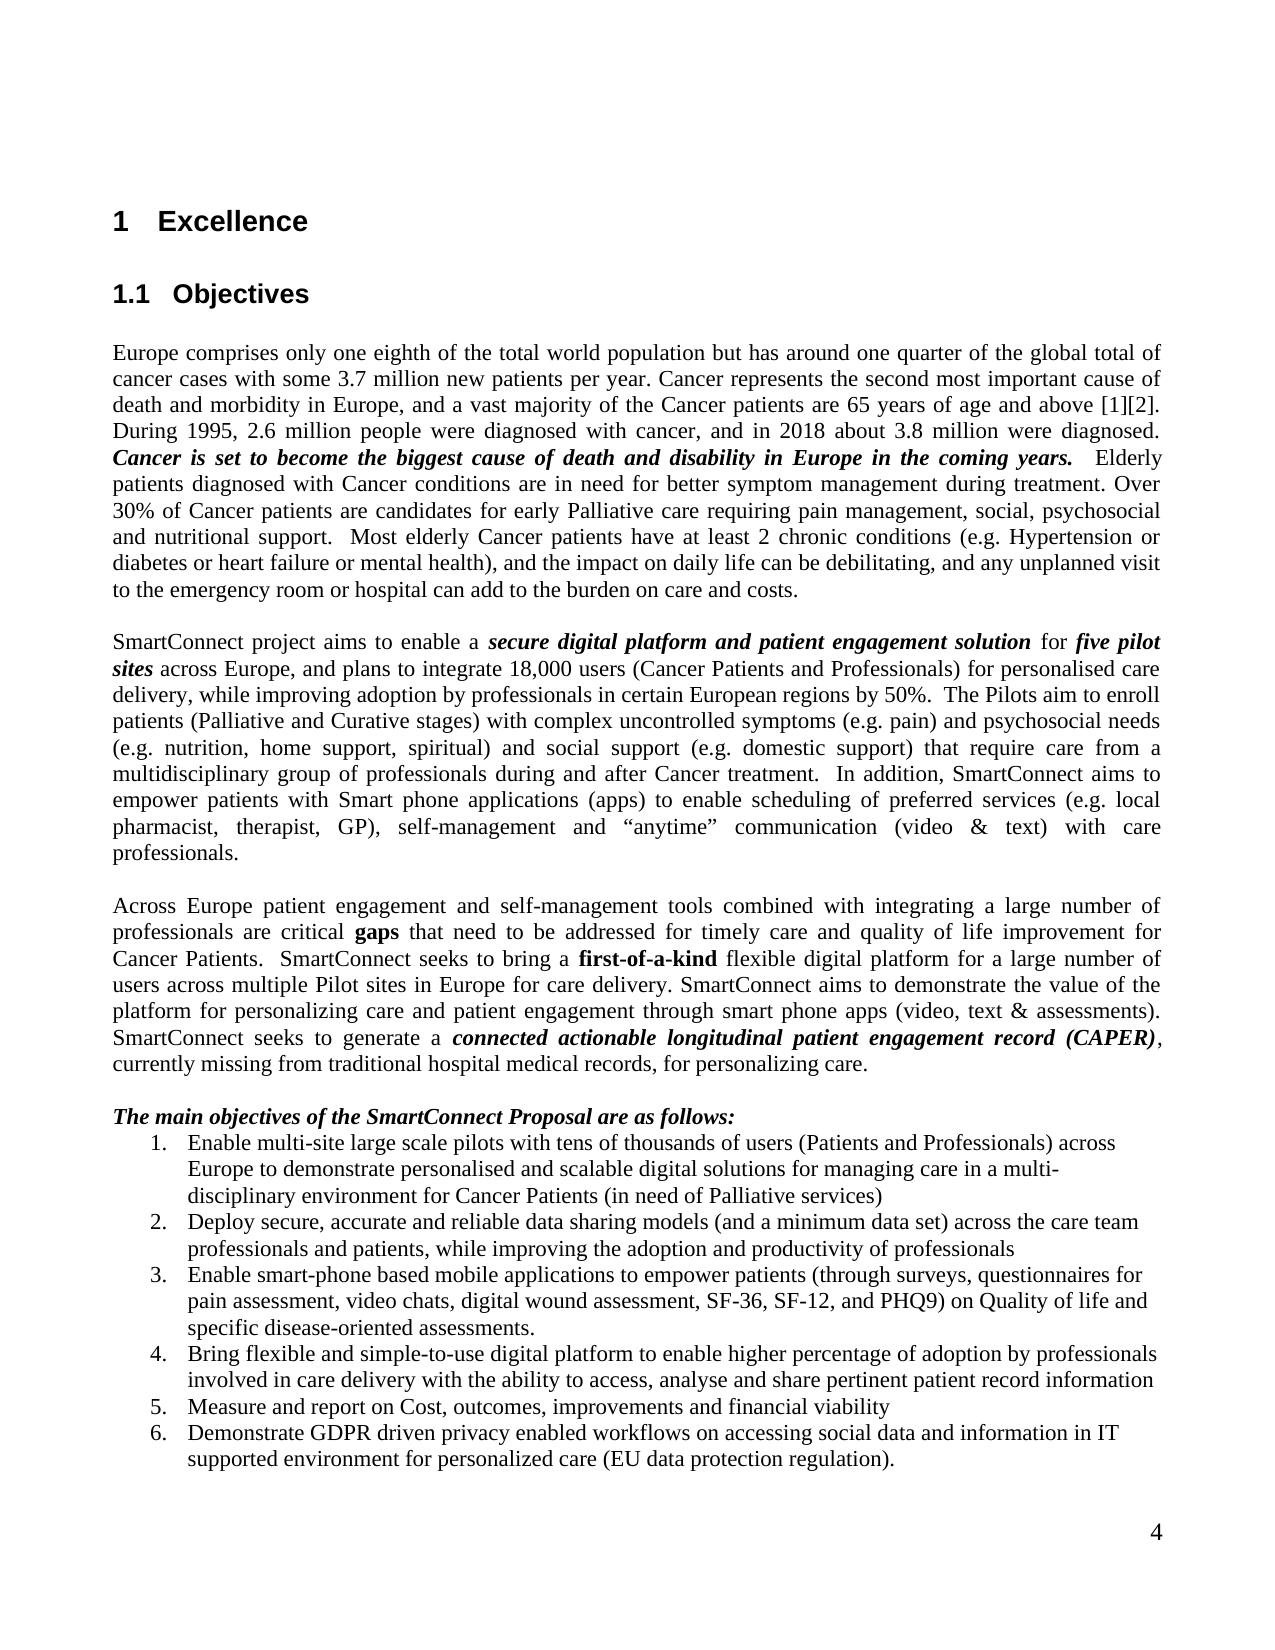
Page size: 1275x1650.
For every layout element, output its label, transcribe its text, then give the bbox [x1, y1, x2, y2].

list Deploy secure, accurate and reliable data sharing models (and a minimum data set) across the care team professionals and patients, while improving the adoption and productivity of professionals [150, 1208, 1162, 1261]
list Bring flexible and simple-to-use digital platform to enable higher percentage of adoption by professionals involved in care delivery with the ability to access, analyse and share pertinent patient record information [150, 1340, 1162, 1393]
text Across Europe patient engagement and self-management tools combined with integrating a large number of professionals are critical gaps that need to be addressed for timely care and quality of life improvement for Cancer Patients. SmartConnect seeks to bring a first-of-a-kind flexible digital platform for a large number of users across multiple Pilot sites in Europe for care delivery. SmartConnect aims to demonstrate the value of the platform for personalizing care and patient engagement through smart phone apps (video, text & assessments). SmartConnect seeks to generate a connected actionable longitudinal patient engagement record (CAPER), currently missing from traditional hospital medical records, for personalizing care. [112, 892, 1162, 1076]
text The main objectives of the SmartConnect Proposal are as follows: [112, 1103, 1162, 1129]
list Measure and report on Cost, outcomes, improvements and financial viability [150, 1393, 1162, 1419]
subtitle Excellence [112, 204, 1162, 237]
subtitle Objectives [112, 278, 1162, 310]
text SmartConnect project aims to enable a secure digital platform and patient engagement solution for five pilot sites across Europe, and plans to integrate 18,000 users (Cancer Patients and Professionals) for personalised care delivery, while improving adoption by professionals in certain European regions by 50%. The Pilots aim to enroll patients (Palliative and Curative stages) with complex uncontrolled symptoms (e.g. pain) and psychosocial needs (e.g. nutrition, home support, spiritual) and social support (e.g. domestic support) that require care from a multidisciplinary group of professionals during and after Cancer treatment. In addition, SmartConnect aims to empower patients with Smart phone applications (apps) to enable scheduling of preferred services (e.g. local pharmacist, therapist, GP), self-management and “anytime” communication (video & text) with care professionals. [112, 628, 1162, 866]
list Enable smart-phone based mobile applications to empower patients (through surveys, questionnaires for pain assessment, video chats, digital wound assessment, SF-36, SF-12, and PHQ9) on Quality of life and specific disease-oriented assessments. [150, 1261, 1162, 1340]
text Europe comprises only one eighth of the total world population but has around one quarter of the global total of cancer cases with some 3.7 million new patients per year. Cancer represents the second most important cause of death and morbidity in Europe, and a vast majority of the Cancer patients are 65 years of age and above [1][2]. During 1995, 2.6 million people were diagnosed with cancer, and in 2018 about 3.8 million were diagnosed. Cancer is set to become the biggest cause of death and disability in Europe in the coming years. Elderly patients diagnosed with Cancer conditions are in need for better symptom management during treatment. Over 30% of Cancer patients are candidates for early Palliative care requiring pain management, social, psychosocial and nutritional support. Most elderly Cancer patients have at least 2 chronic conditions (e.g. Hypertension or diabetes or heart failure or mental health), and the impact on daily life can be debilitating, and any unplanned visit to the emergency room or hospital can add to the burden on care and costs. [112, 338, 1162, 602]
list Enable multi-site large scale pilots with tens of thousands of users (Patients and Professionals) across Europe to demonstrate personalised and scalable digital solutions for managing care in a multi-disciplinary environment for Cancer Patients (in need of Palliative services) [150, 1129, 1162, 1208]
list Demonstrate GDPR driven privacy enabled workflows on accessing social data and information in IT supported environment for personalized care (EU data protection regulation). [150, 1419, 1162, 1472]
